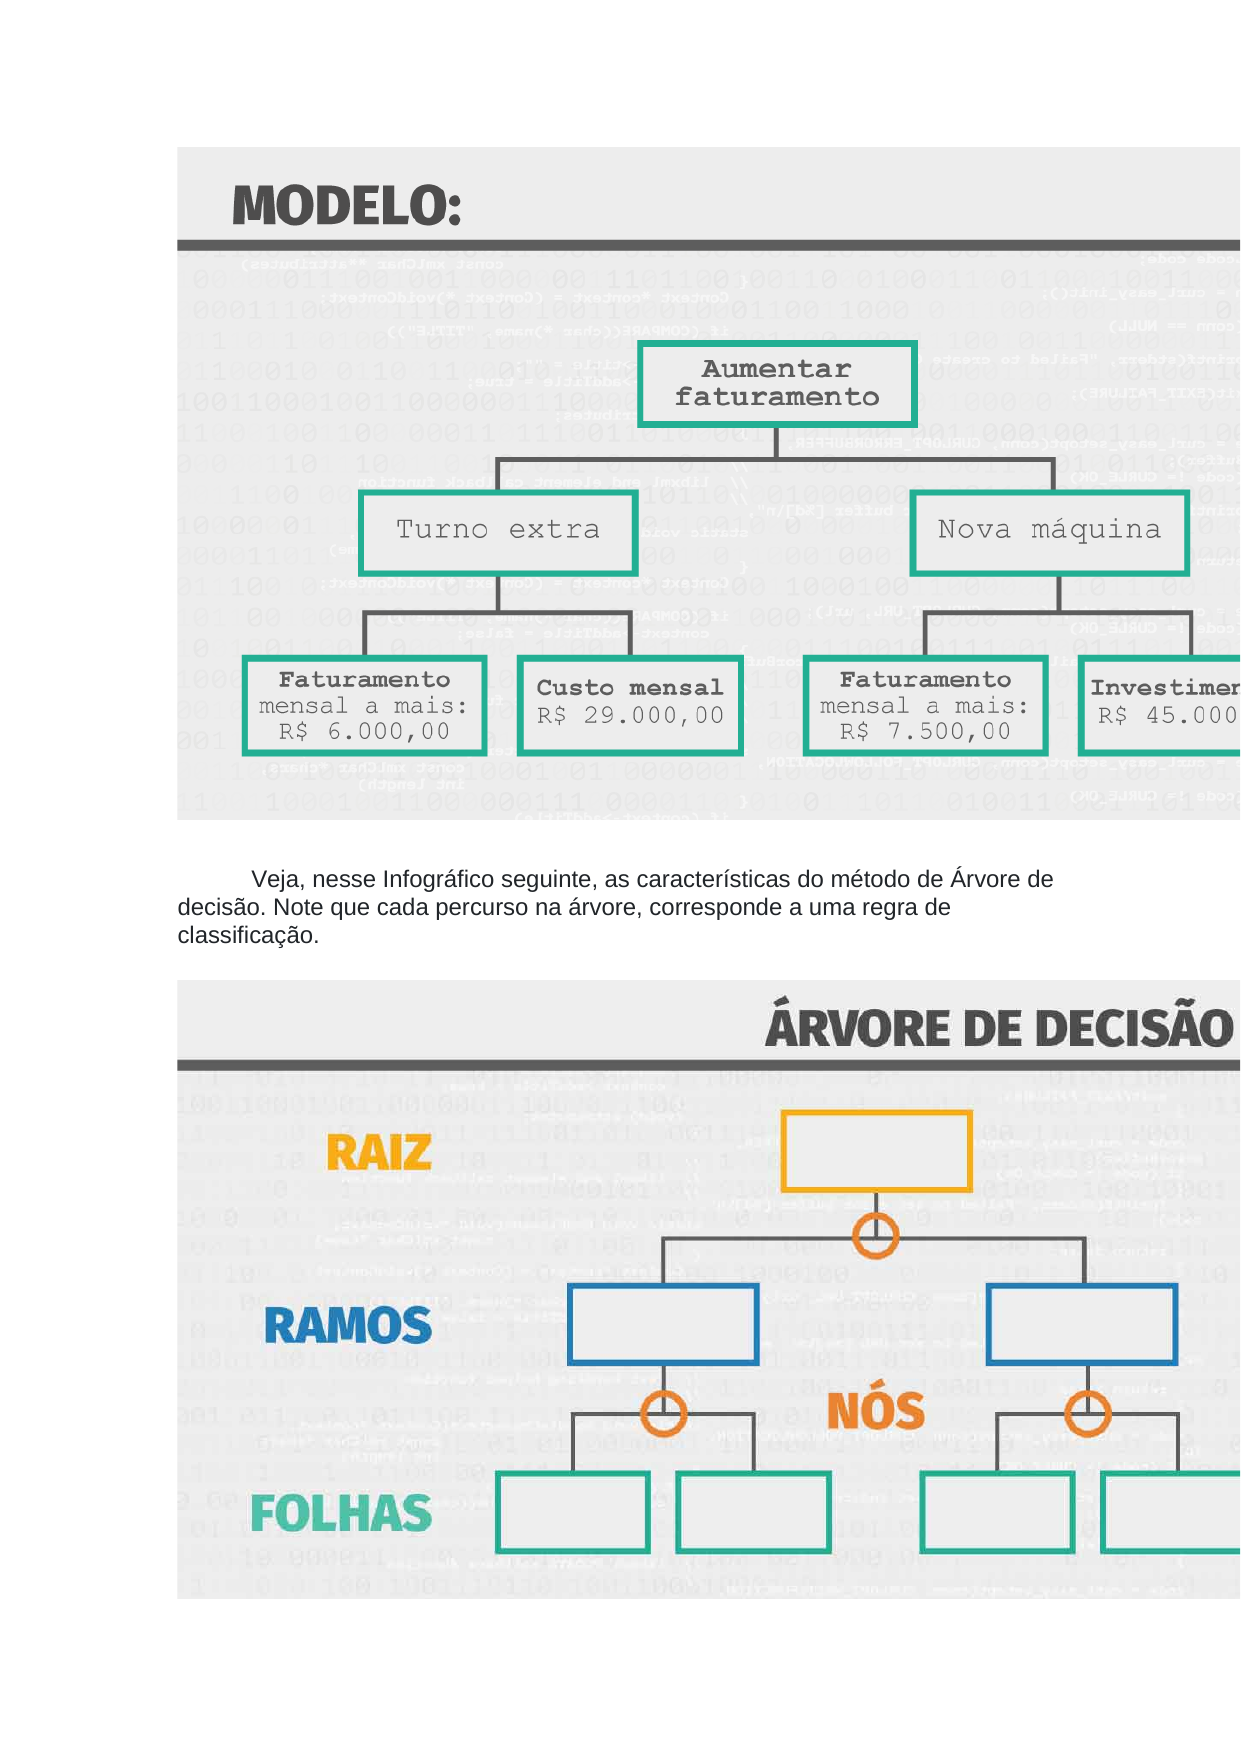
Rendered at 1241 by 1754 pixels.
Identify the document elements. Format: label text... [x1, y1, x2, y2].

picture [177, 147, 1241, 820]
picture [177, 980, 1241, 1599]
text Veja, nesse Infográfico seguinte, as características do método de Árvore de decisão. Note que cada percurso na árvore, corresponde a uma regra de classificação. [177, 865, 1063, 948]
